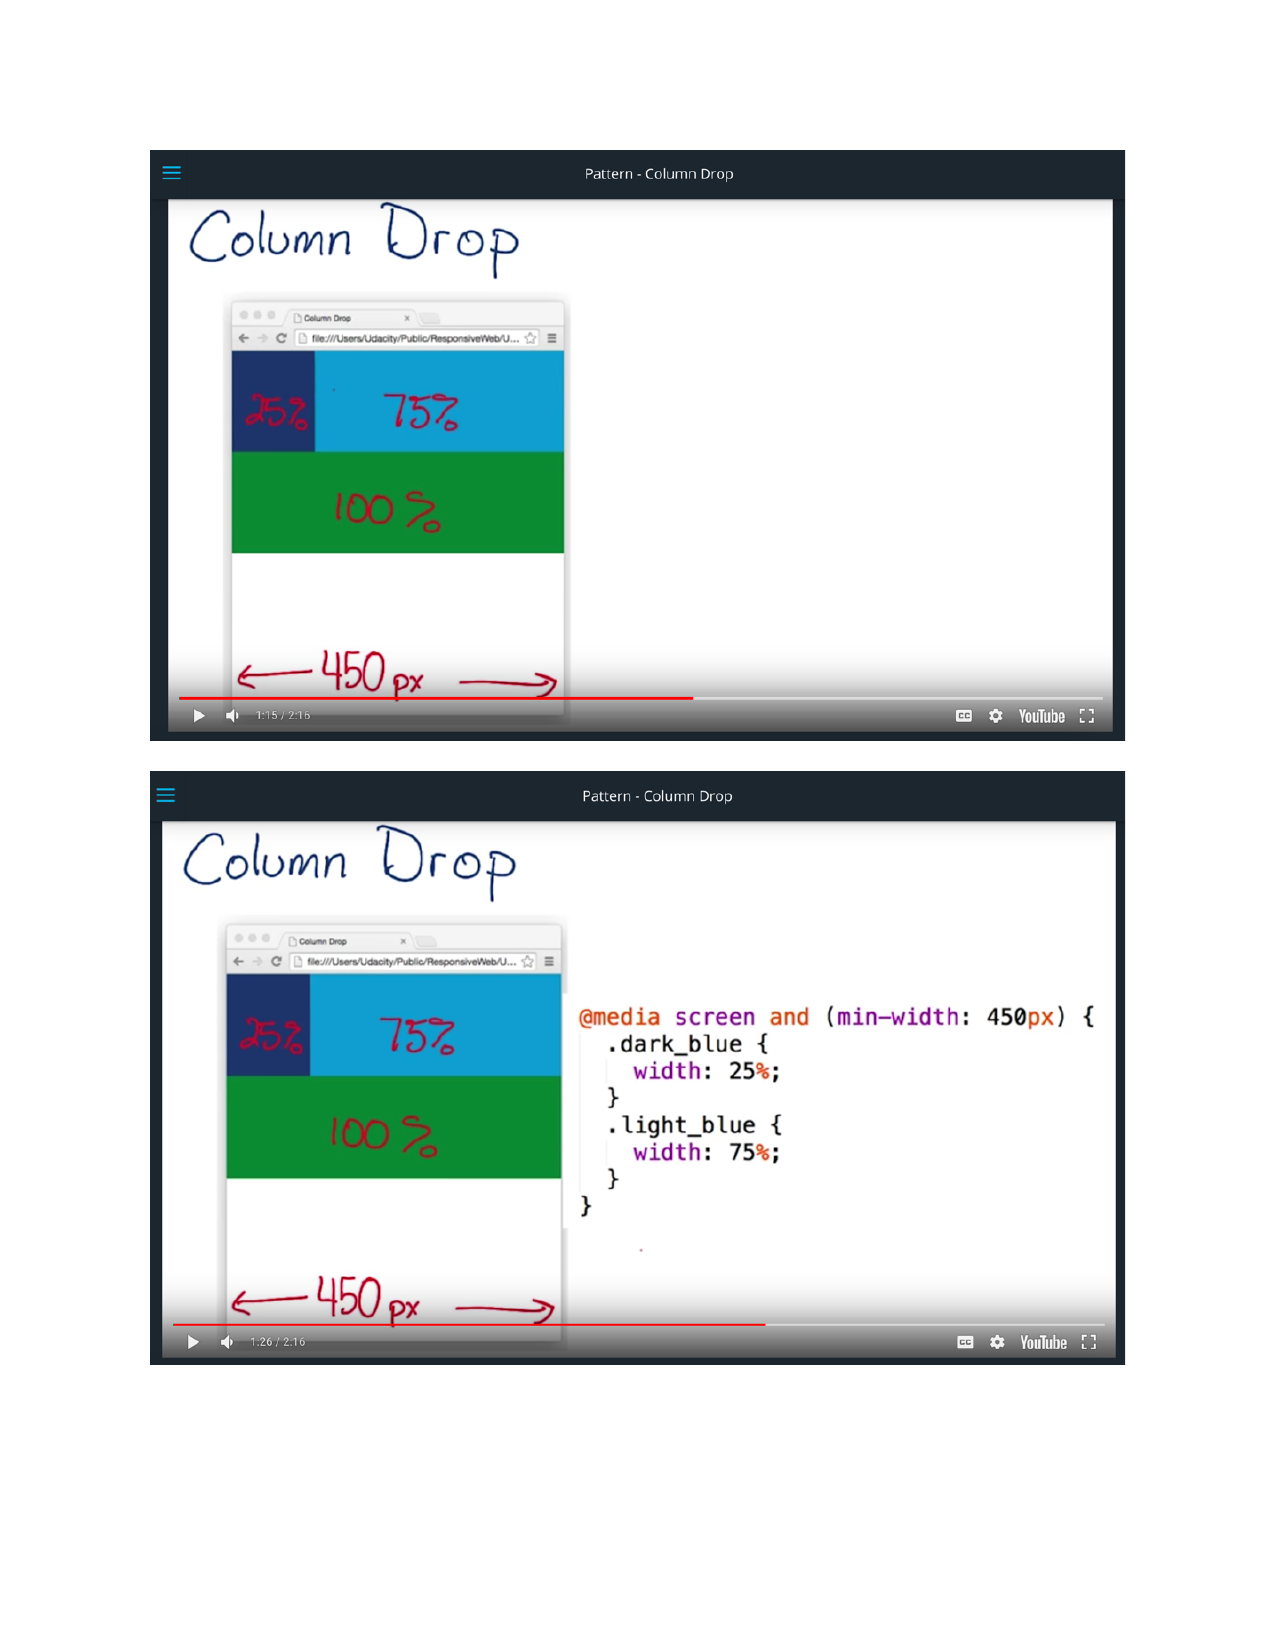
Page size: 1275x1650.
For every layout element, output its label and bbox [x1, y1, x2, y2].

picture [150, 771, 1125, 1365]
picture [150, 150, 1125, 741]
